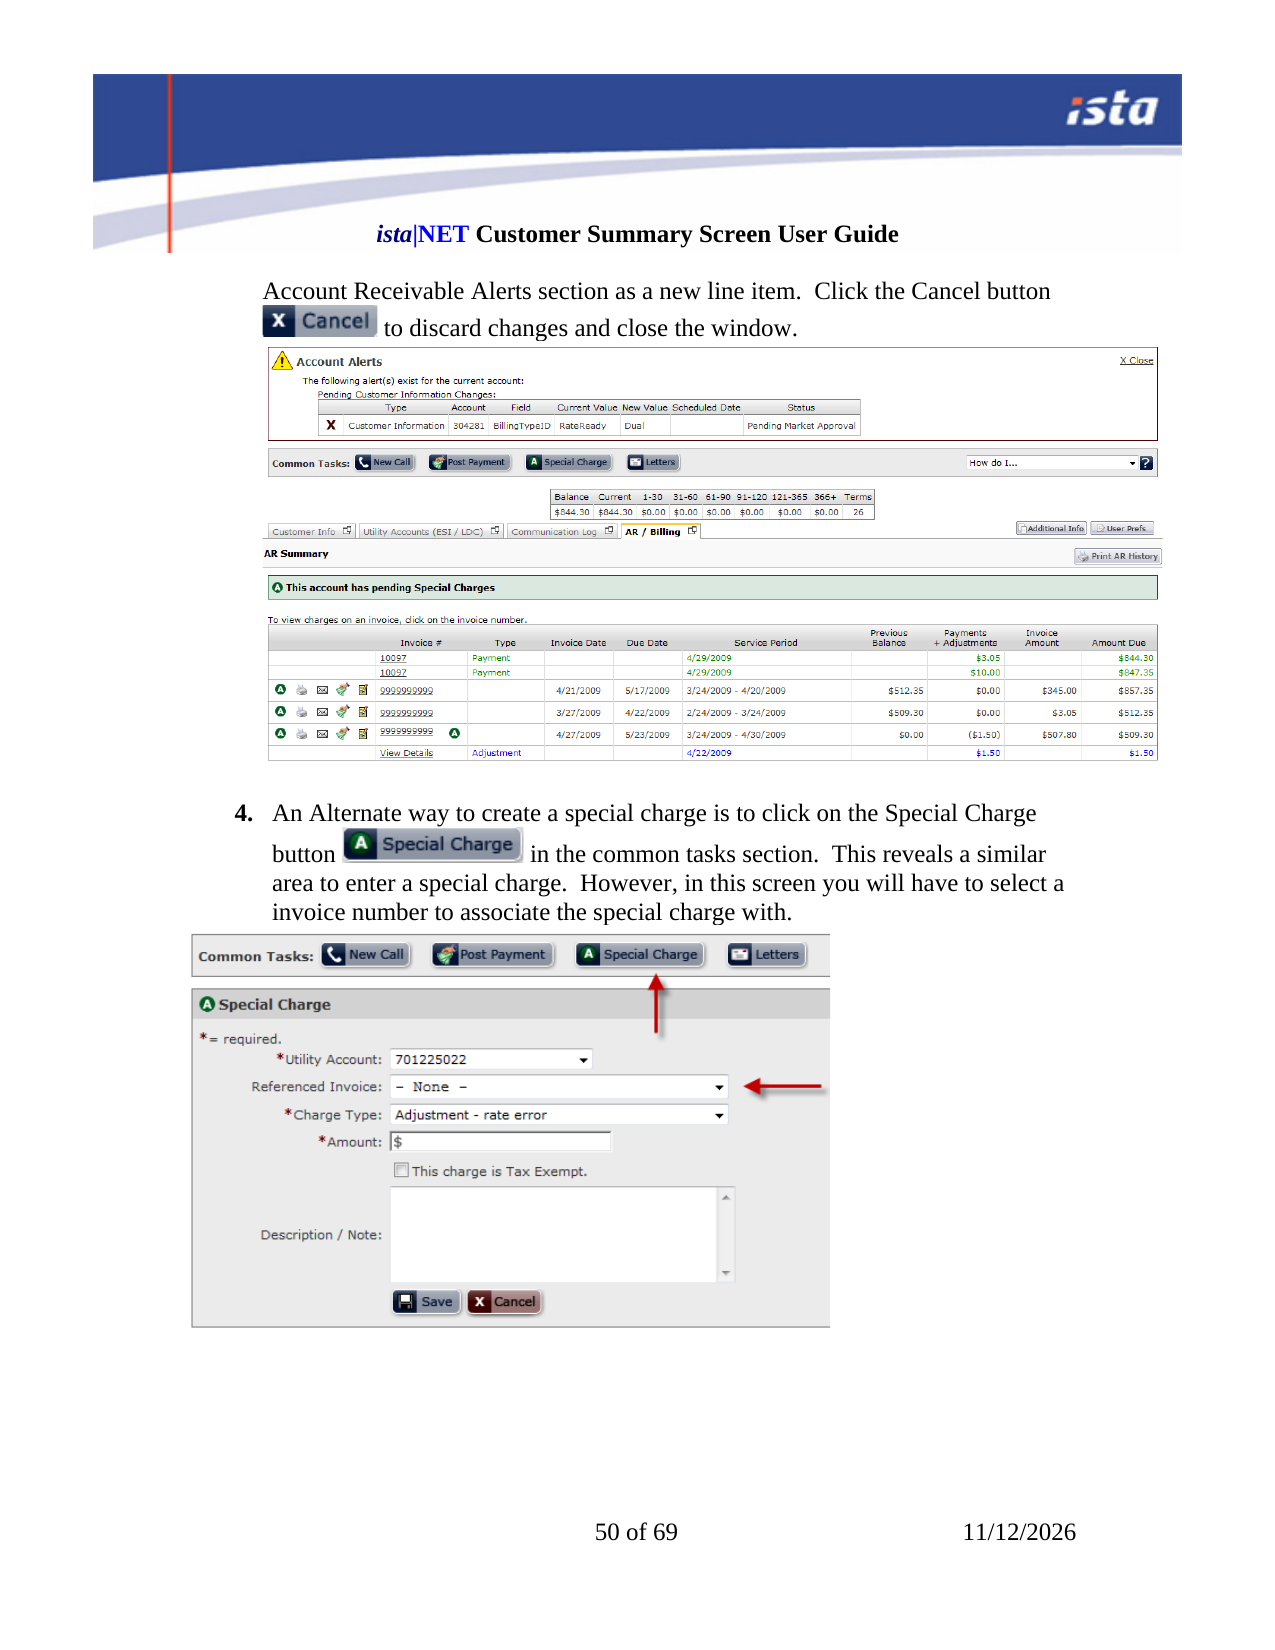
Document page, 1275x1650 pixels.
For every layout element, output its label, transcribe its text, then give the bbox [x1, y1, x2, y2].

picture [262, 305, 378, 337]
picture [187, 925, 830, 1339]
list An Alternate way to create a special charge is to click on the Special Charge button in the common tasks section. This reveals a similar area to enter a special charge. However, in this screen you will have to select a invoice number to associate the special charge with. [234, 798, 1087, 925]
picture [262, 341, 1163, 770]
picture [93, 74, 1182, 253]
picture [342, 827, 524, 863]
